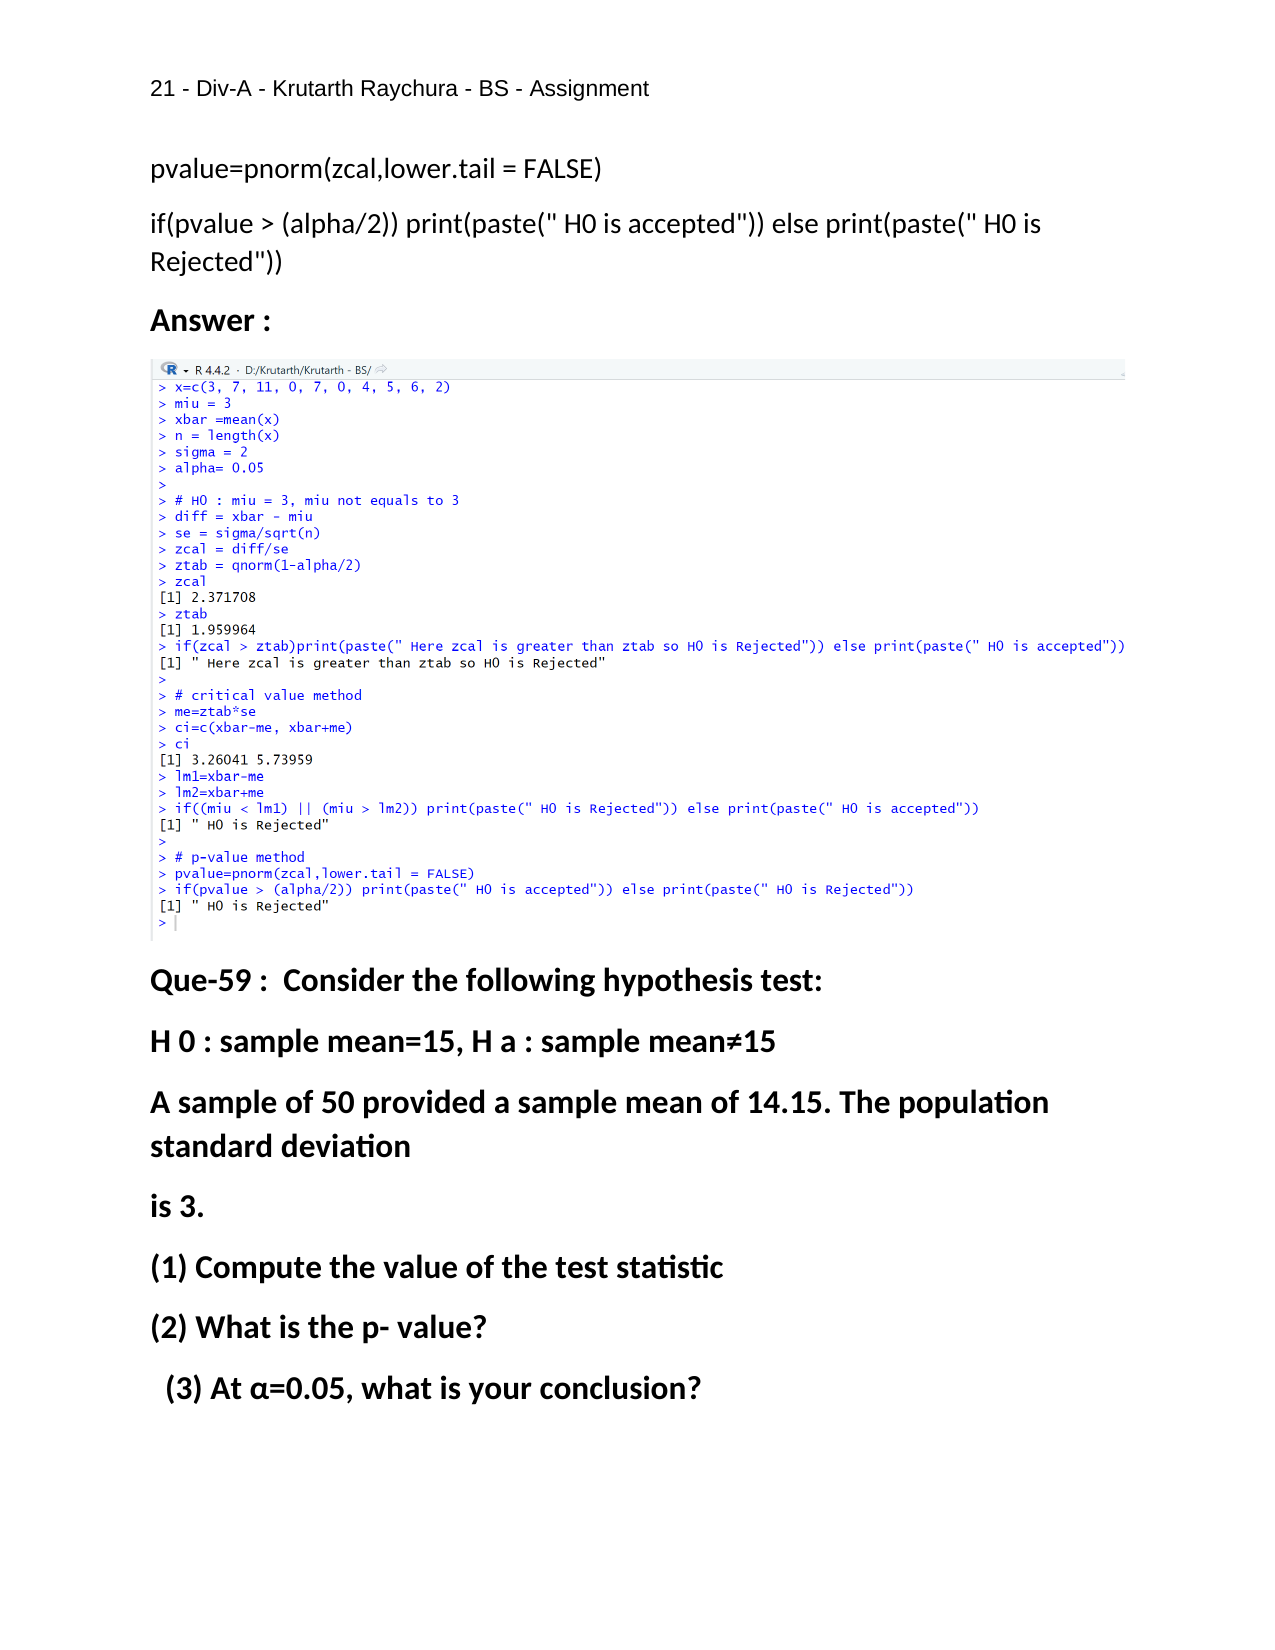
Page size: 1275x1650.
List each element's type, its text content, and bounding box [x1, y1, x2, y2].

text is 3. [150, 1185, 1125, 1226]
text (1) Compute the value of the test statistic [150, 1246, 1125, 1287]
text (3) At α=0.05, what is your conclusion? [150, 1367, 1125, 1408]
text A sample of 50 provided a sample mean of 14.15. The population standard deviation [150, 1081, 1125, 1165]
text Que-59 : Consider the following hypothesis test: [150, 959, 1125, 1000]
text Answer : [150, 299, 1125, 339]
text if(pvalue > (alpha/2)) print(paste(" H0 is accepted")) else print(paste(" H0 is Rejected")) [150, 205, 1125, 279]
text H 0 : sample mean=15, H a : sample mean≠15 [150, 1020, 1125, 1061]
picture [150, 359, 1125, 941]
text (2) What is the p- value? [150, 1306, 1125, 1347]
text pvalue=pnorm(zcal,lower.tail = FALSE) [150, 150, 1125, 186]
